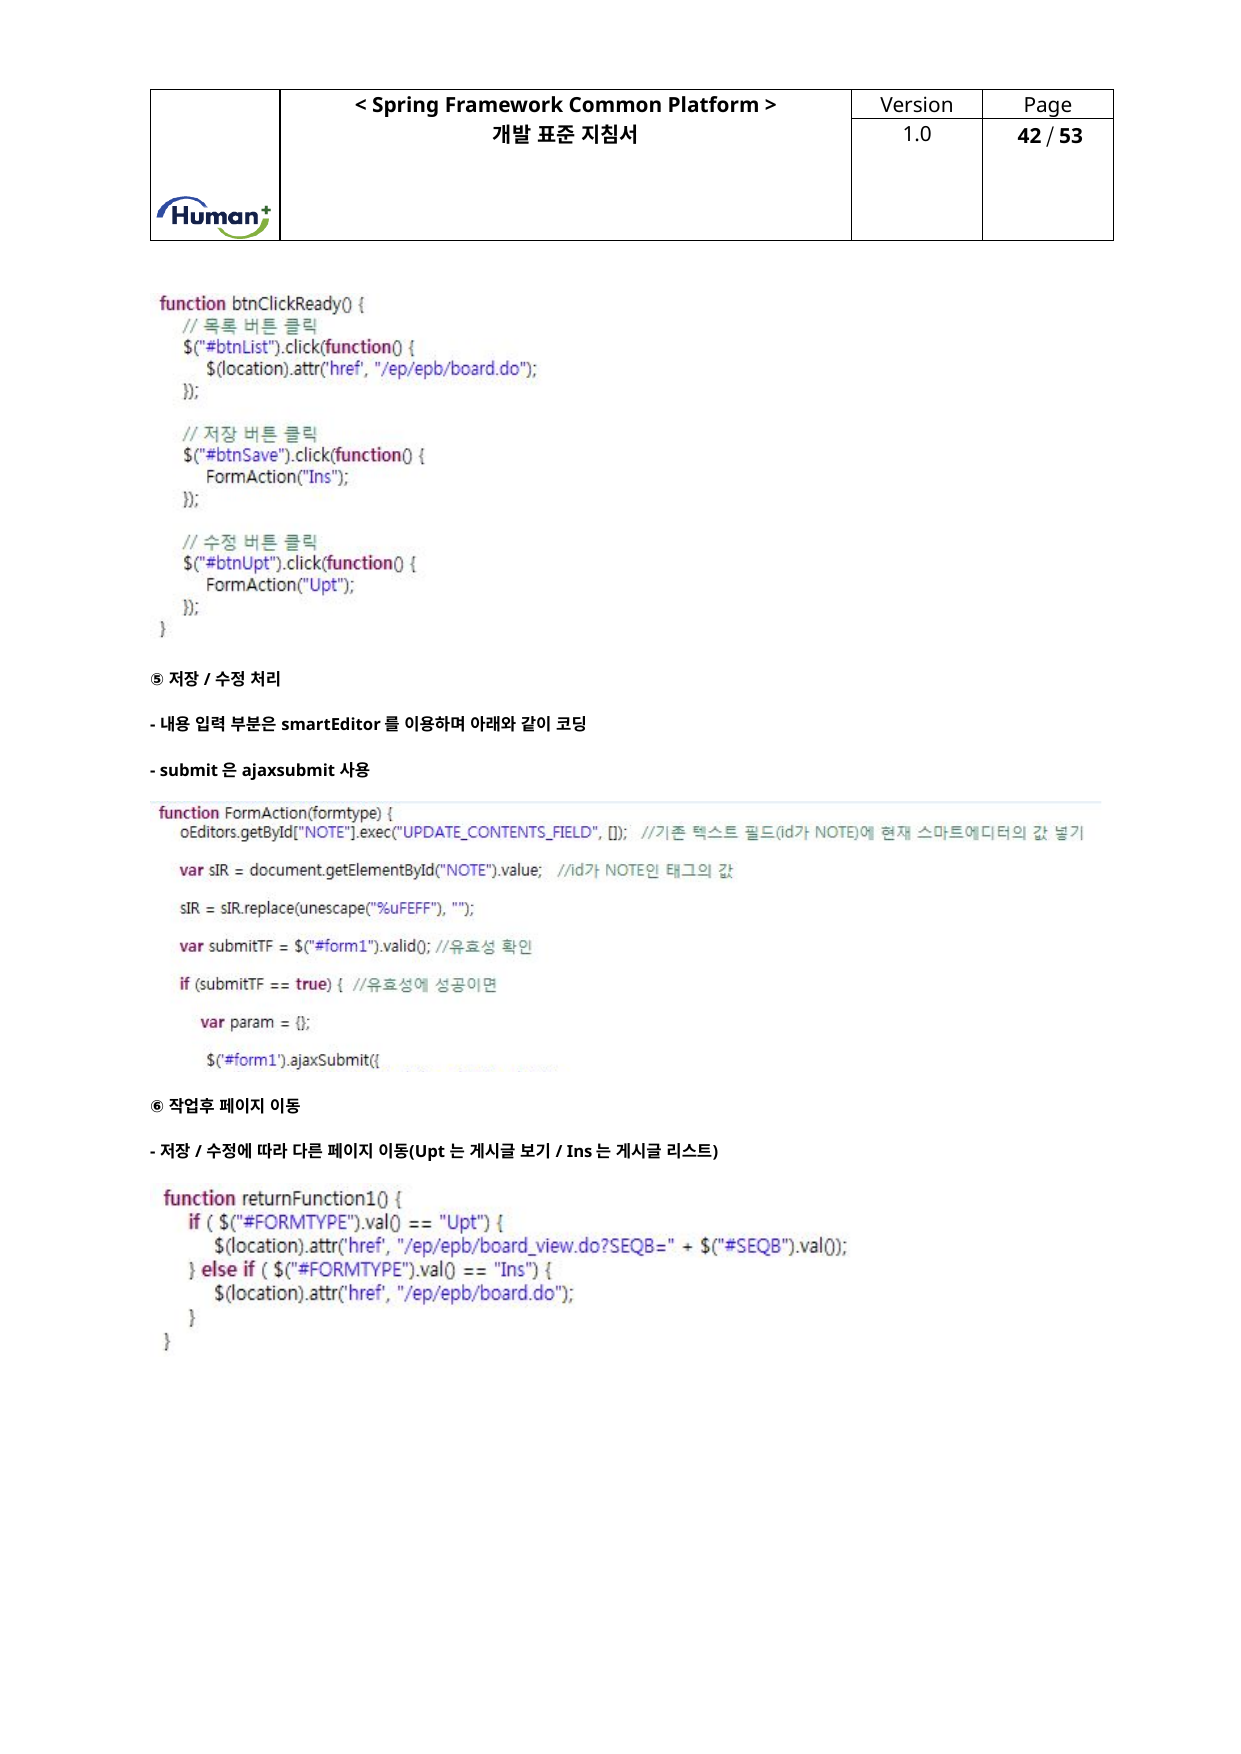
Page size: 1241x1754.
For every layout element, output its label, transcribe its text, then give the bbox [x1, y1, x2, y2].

picture [150, 293, 544, 646]
picture [154, 194, 272, 240]
text ⑥ 작업후 페이지 이동 [150, 1093, 1090, 1117]
text - 내용 입력 부분은 smartEditor를 이용하며 아래와 같이 코딩 [150, 711, 1090, 736]
text ⑤ 저장 / 수정 처리 [150, 666, 1090, 691]
text - submit은 ajaxsubmit 사용 [150, 757, 1090, 781]
picture [150, 1183, 858, 1357]
text - 저장 / 수정에 따라 다른 페이지 이동(Upt 는 게시글 보기 / Ins는 게시글 리스트) [150, 1138, 1090, 1162]
picture [150, 801, 1102, 1072]
